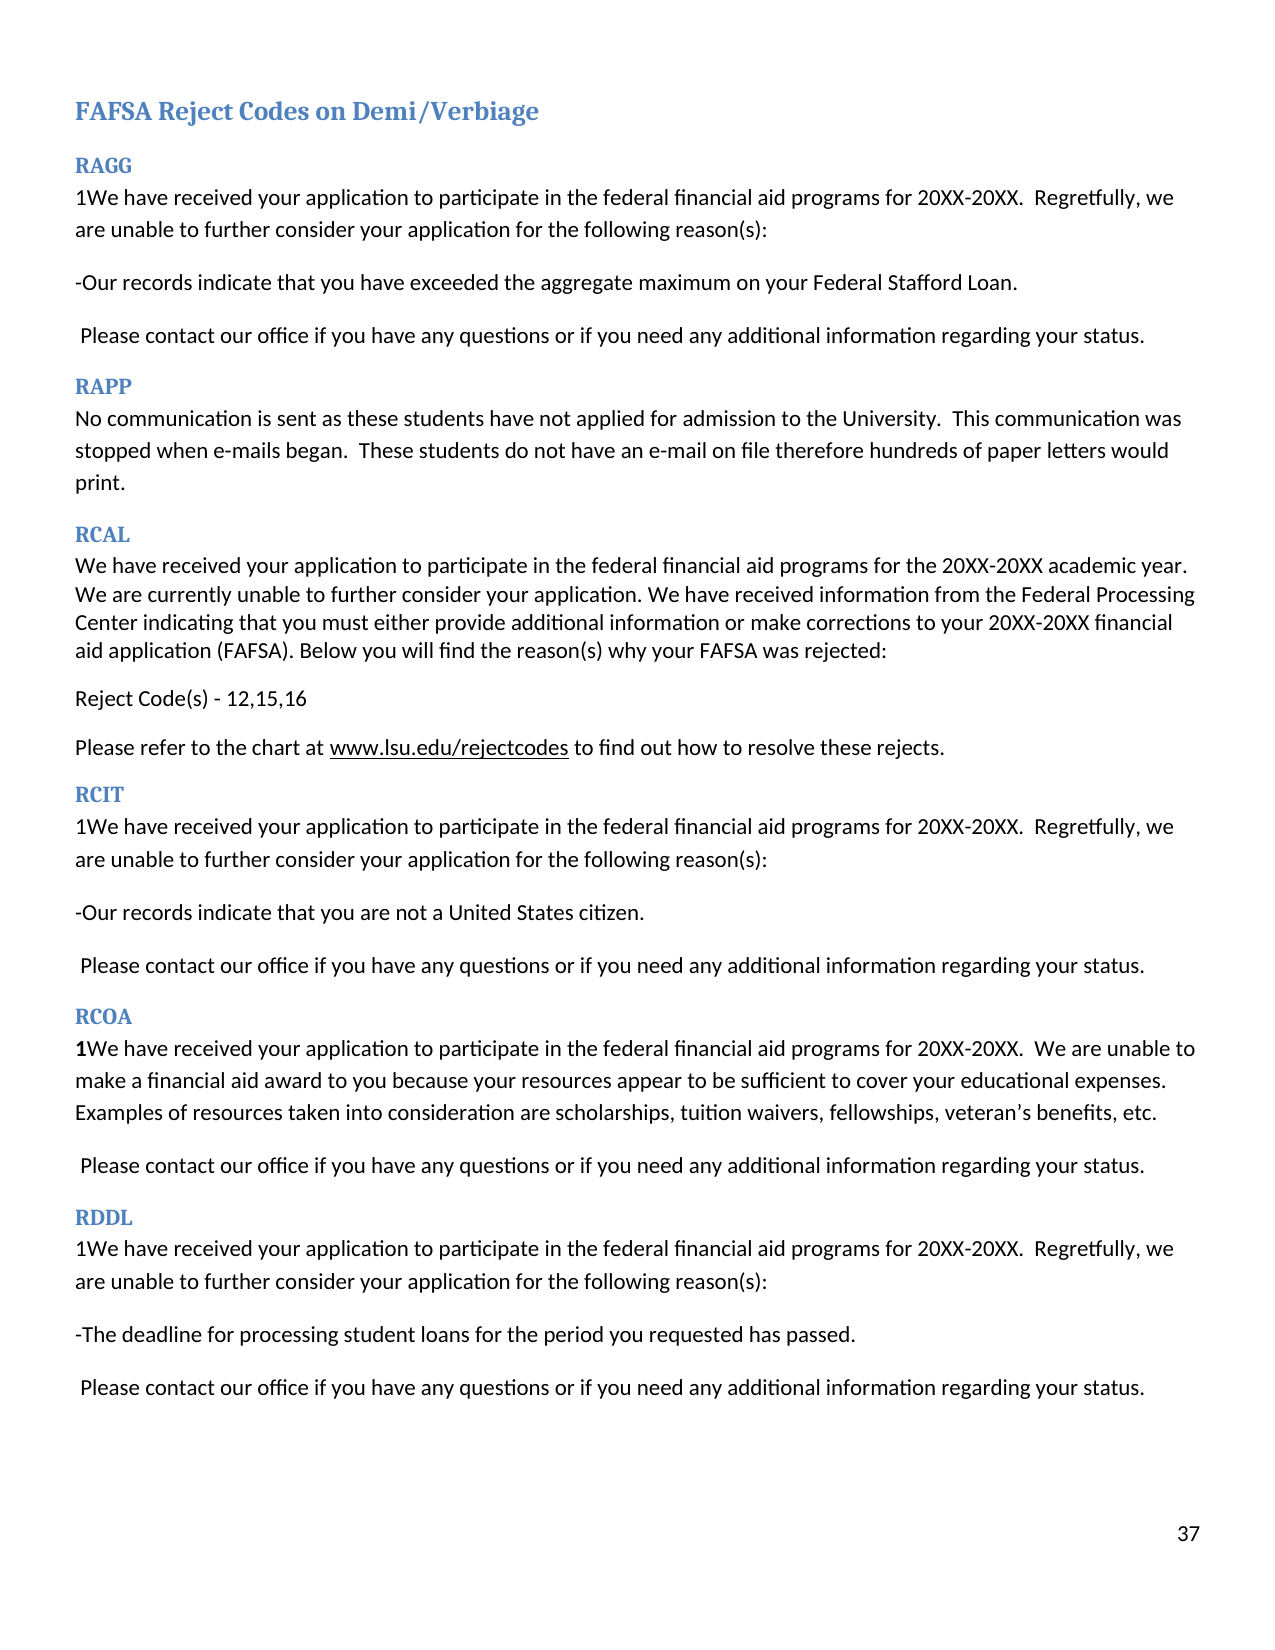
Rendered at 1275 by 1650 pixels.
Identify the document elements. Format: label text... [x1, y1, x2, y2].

text Please contact our office if you have any questions or if you need any additional information regarding your status. [75, 1151, 1200, 1179]
subtitle RDDL [75, 1204, 1200, 1231]
subtitle RCOA [75, 1004, 1200, 1030]
text Reject Code(s) - 12,15,16 [75, 684, 1200, 713]
subtitle RAGG [75, 152, 1200, 179]
subtitle RCIT [75, 782, 1200, 809]
text -Our records indicate that you have exceeded the aggregate maximum on your Federal Stafford Loan. [75, 268, 1200, 296]
text We have received your application to participate in the federal financial aid programs for the 20XX-20XX academic year. We are currently unable to further consider your application. We have received information from the Federal Processing Center indicating that you must either provide additional information or make corrections to your 20XX-20XX financial aid application (FAFSA). Below you will find the reason(s) why your FAFSA was rejected: [75, 552, 1200, 664]
text -Our records indicate that you are not a United States citizen. [75, 898, 1200, 926]
text Please refer to the chart at www.lsu.edu/rejectcodes to find out how to resolve these rejects. [75, 733, 1200, 761]
text Please contact our office if you have any questions or if you need any additional information regarding your status. [75, 321, 1200, 349]
subtitle RCAL [75, 521, 1200, 548]
text We have received your application to participate in the federal financial aid programs for 20XX-20XX. We are unable to make a financial aid award to you because your resources appear to be sufficient to cover your educational expenses. Examples of resources taken into consideration are scholarships, tuition waivers, fellowships, veteran’s benefits, etc. [75, 1034, 1200, 1126]
text Please contact our office if you have any questions or if you need any additional information regarding your status. [75, 1373, 1200, 1401]
text No communication is sent as these students have not applied for admission to the University. This communication was stopped when e-mails began. These students do not have an e-mail on file therefore hundreds of paper letters would print. [75, 404, 1200, 496]
text Please contact our office if you have any questions or if you need any additional information regarding your status. [75, 951, 1200, 979]
text -The deadline for processing student loans for the period you requested has passed. [75, 1320, 1200, 1348]
subtitle FAFSA Reject Codes on Demi/Verbiage [75, 96, 1200, 127]
subtitle RAPP [75, 374, 1200, 400]
